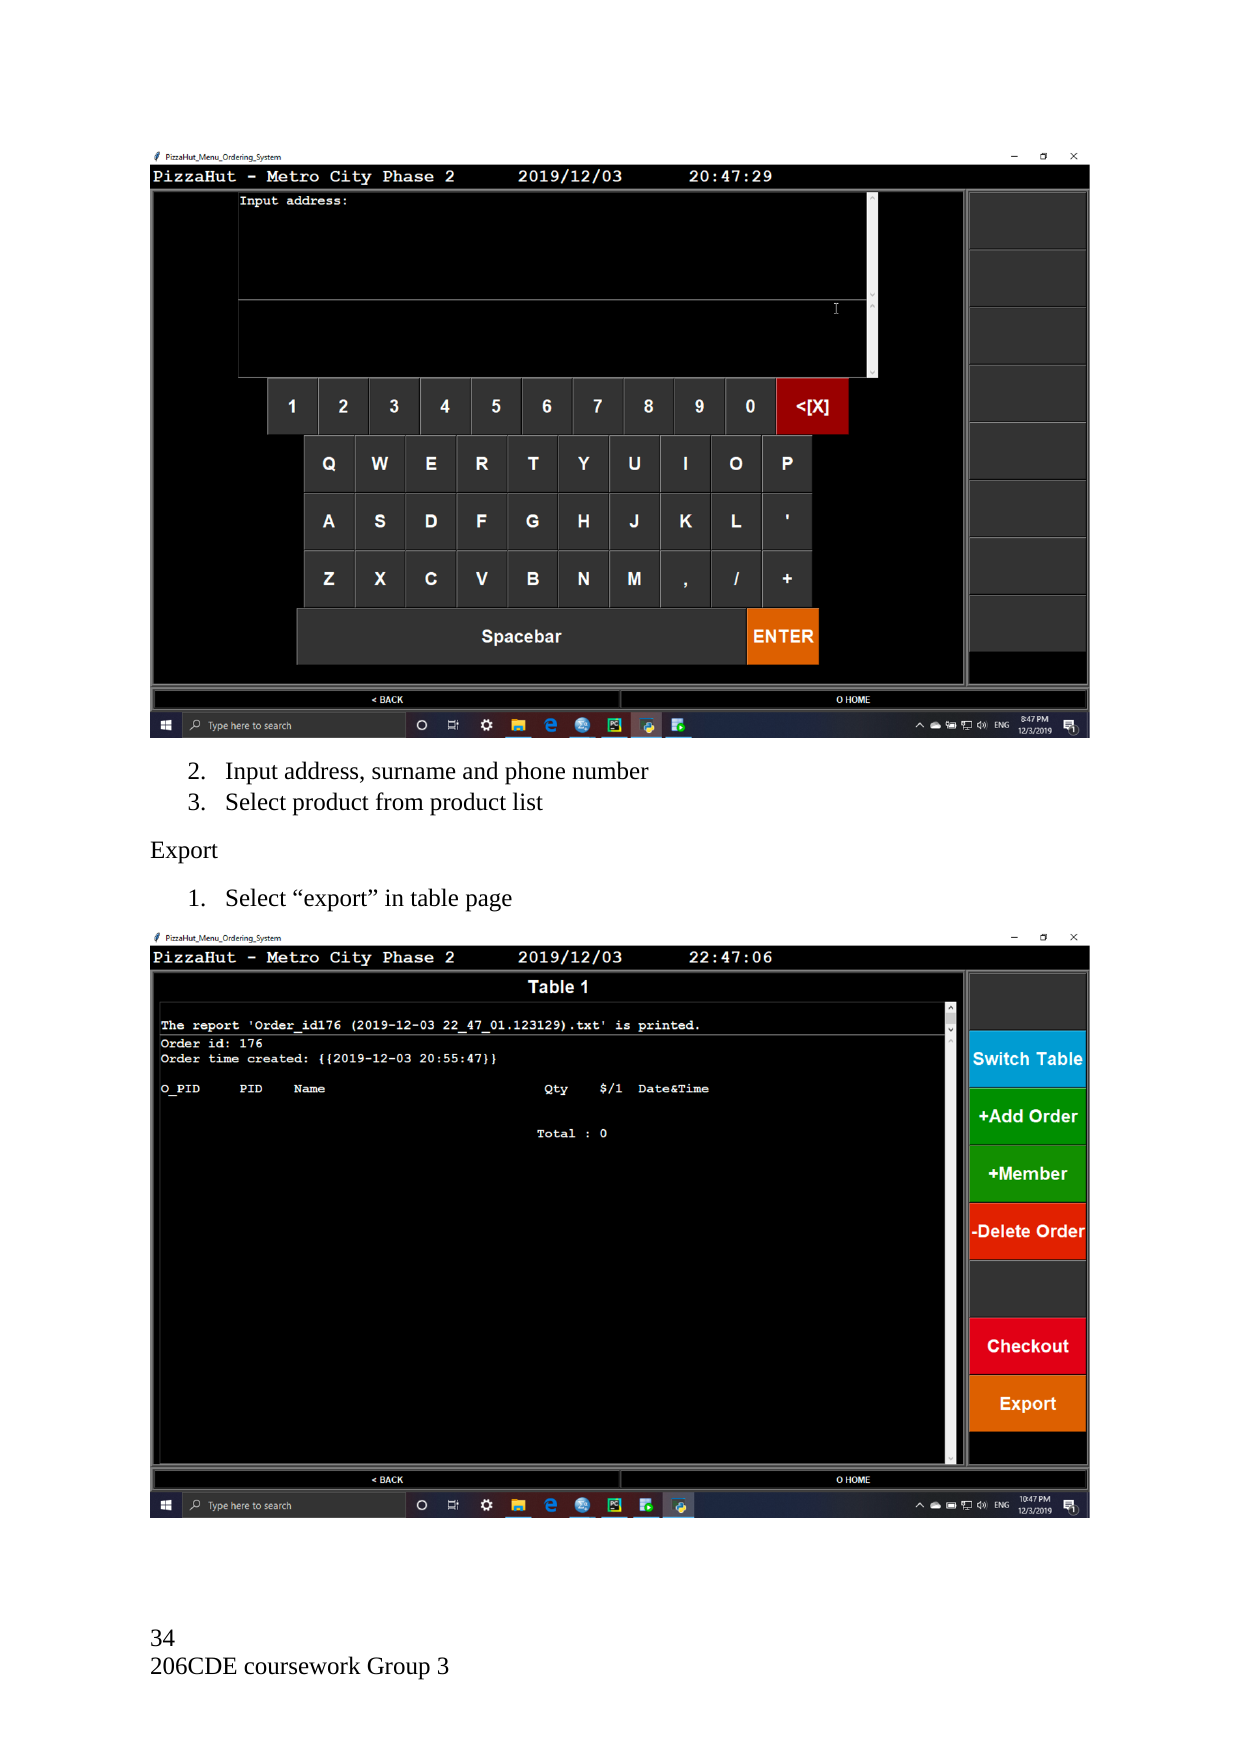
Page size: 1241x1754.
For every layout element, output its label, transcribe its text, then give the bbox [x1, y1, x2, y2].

picture [150, 150, 1090, 738]
list Select “export” in table page [187, 883, 1090, 911]
list Input address, surname and phone number [187, 756, 1090, 785]
picture [150, 930, 1090, 1518]
list Select product from product list [187, 787, 1090, 816]
text Export [150, 835, 1090, 864]
